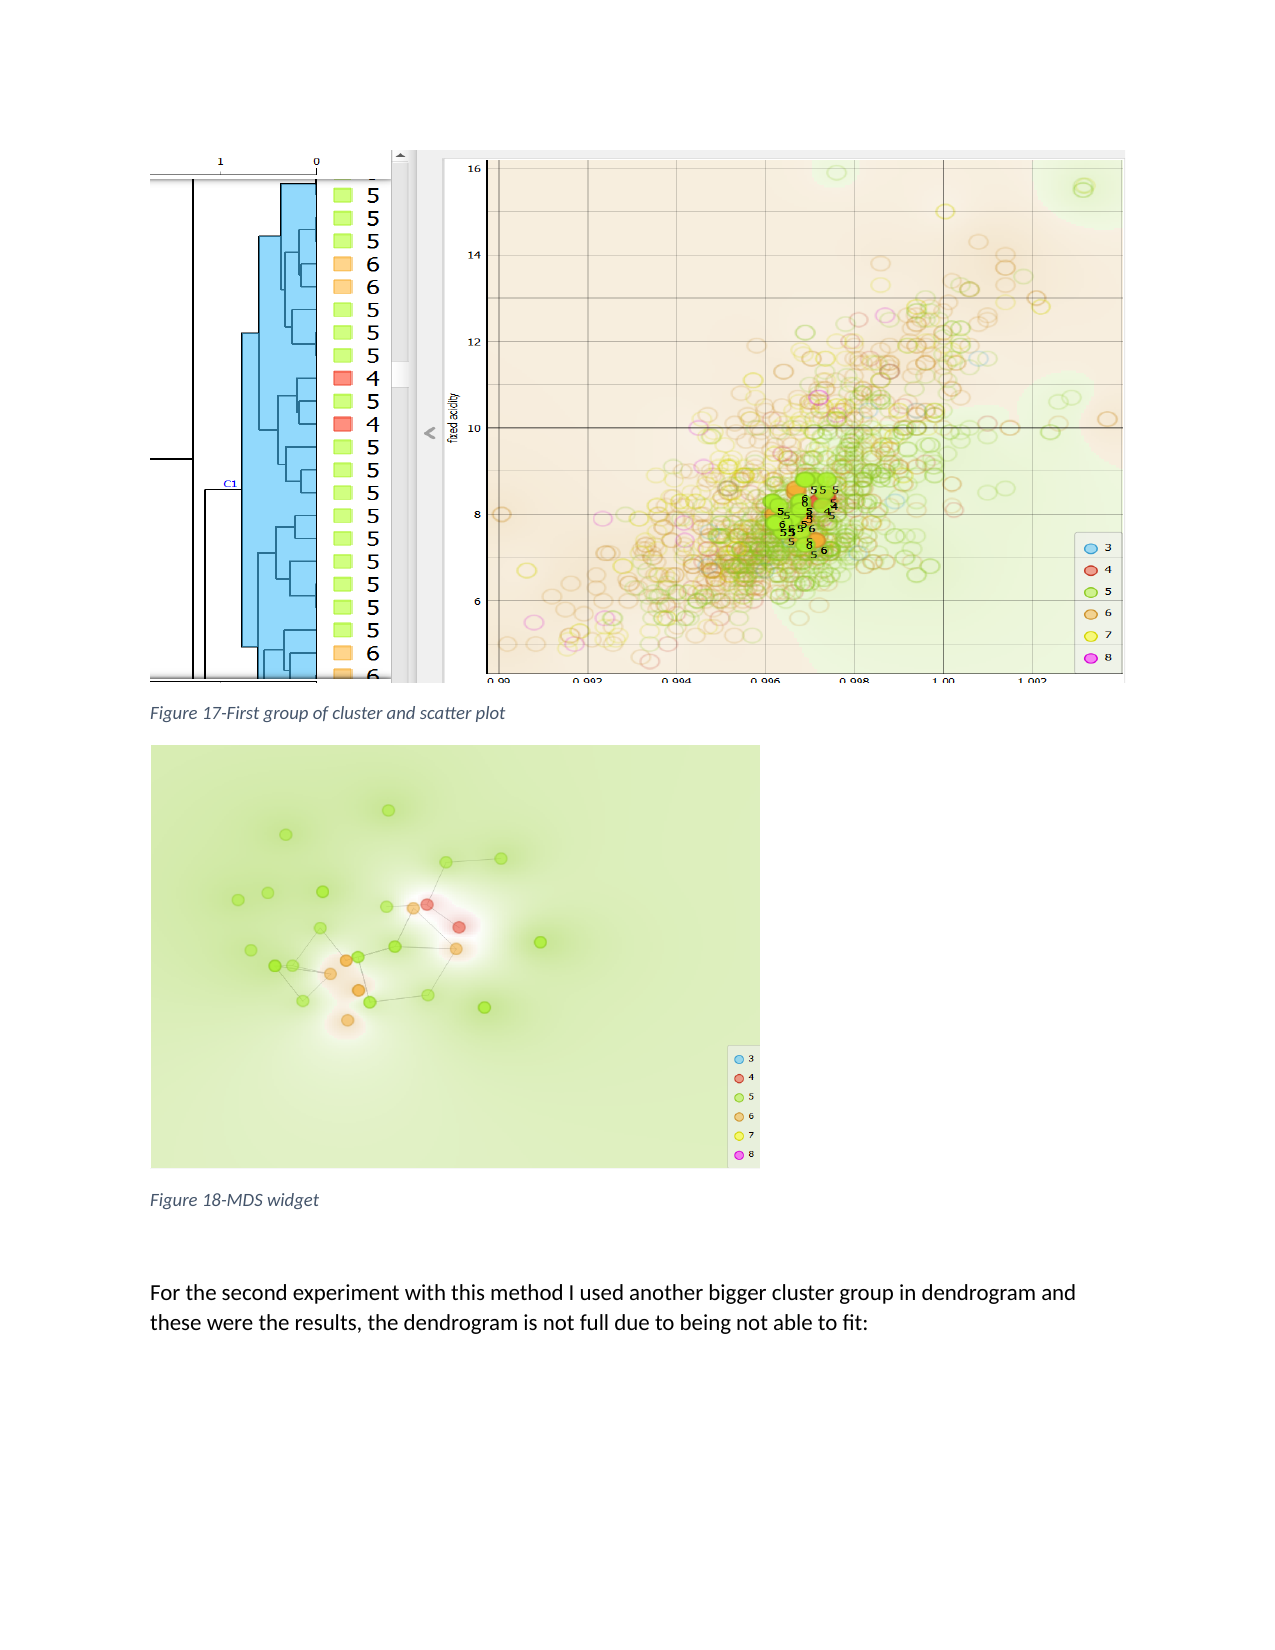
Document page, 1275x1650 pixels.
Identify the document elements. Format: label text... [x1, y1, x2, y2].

picture [150, 150, 1125, 683]
text For the second experiment with this method I used another bigger cluster group in dendrogram and these were the results, the dendrogram is not full due to being not able to fit: [150, 1278, 1125, 1337]
text Figure 17-First group of cluster and scatter plot [150, 701, 1125, 724]
text Figure 18-MDS widget [150, 1188, 1125, 1211]
picture [150, 745, 760, 1169]
